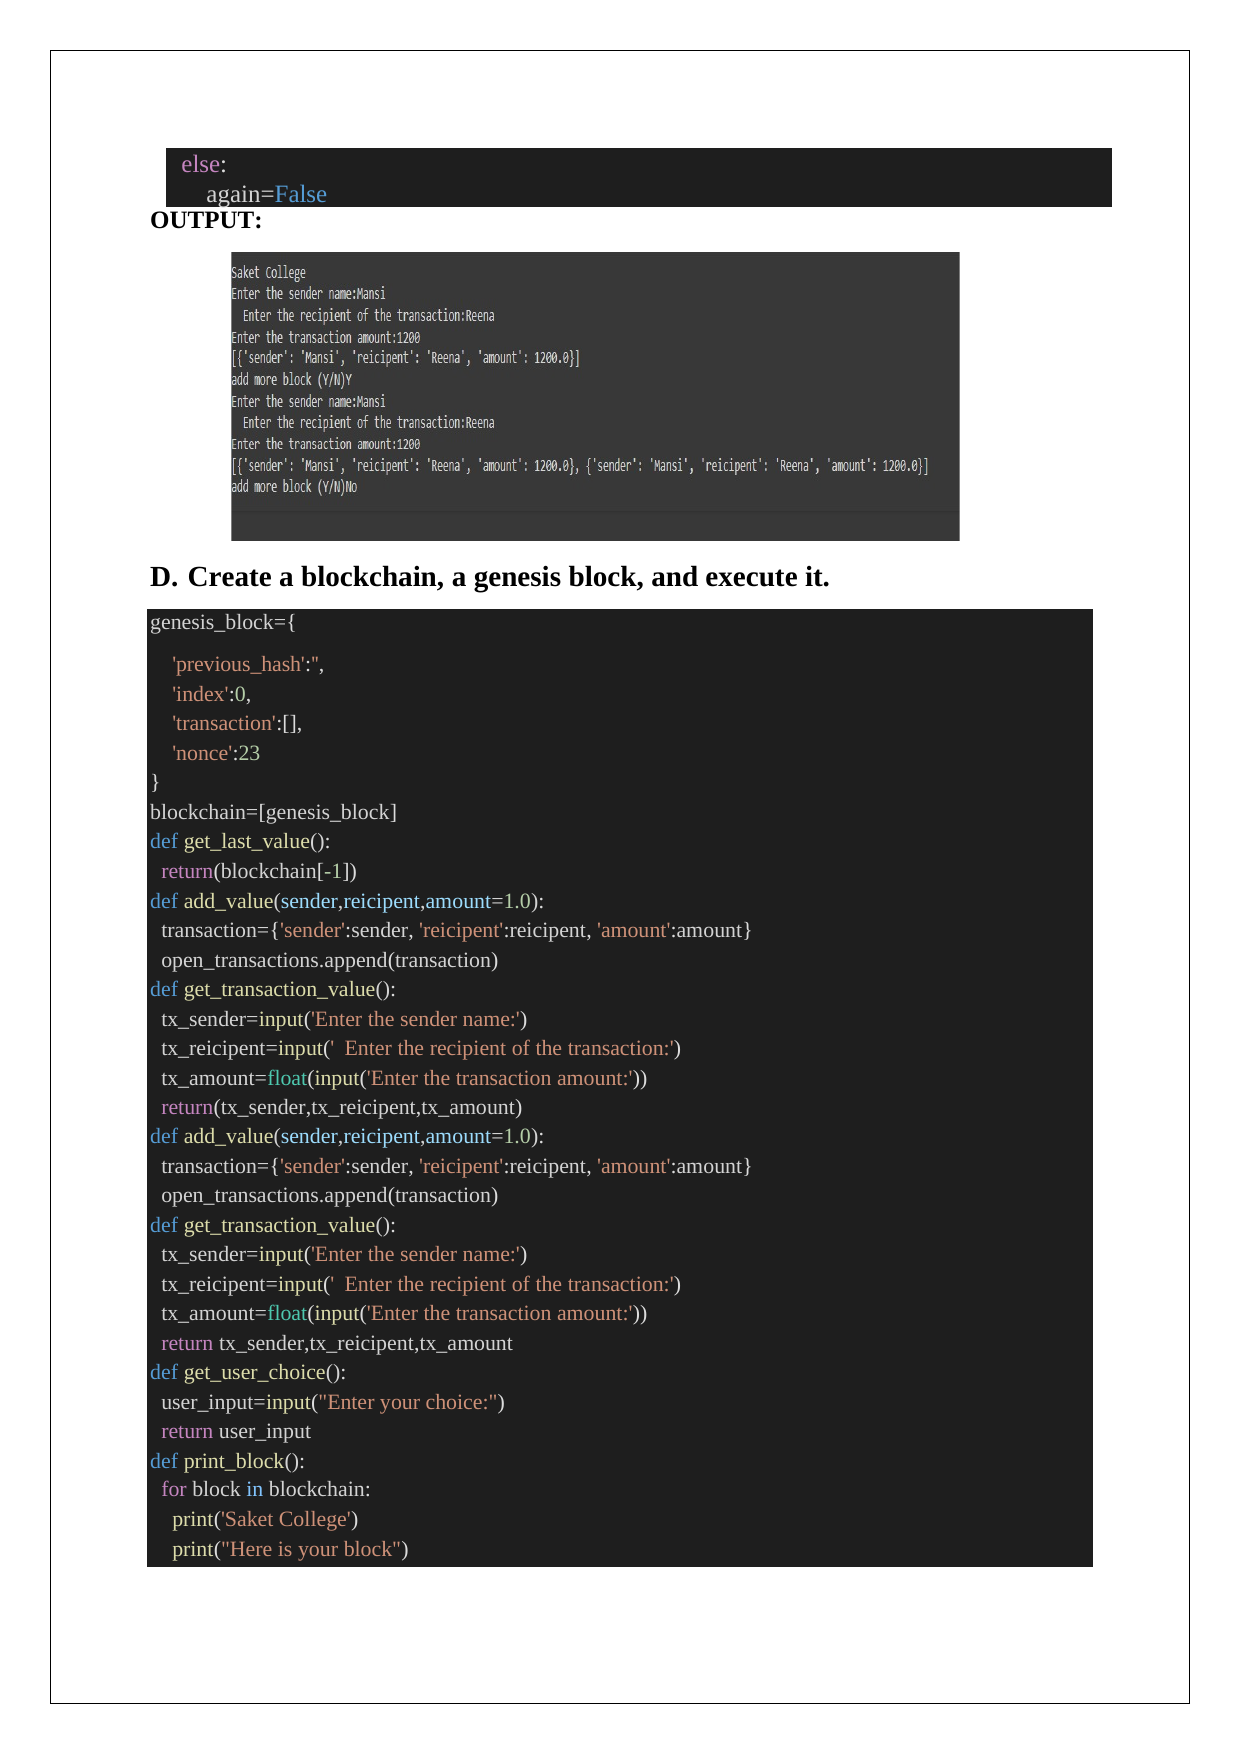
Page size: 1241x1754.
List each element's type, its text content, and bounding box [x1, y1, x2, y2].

picture [231, 252, 960, 541]
text OUTPUT: [150, 207, 1184, 233]
